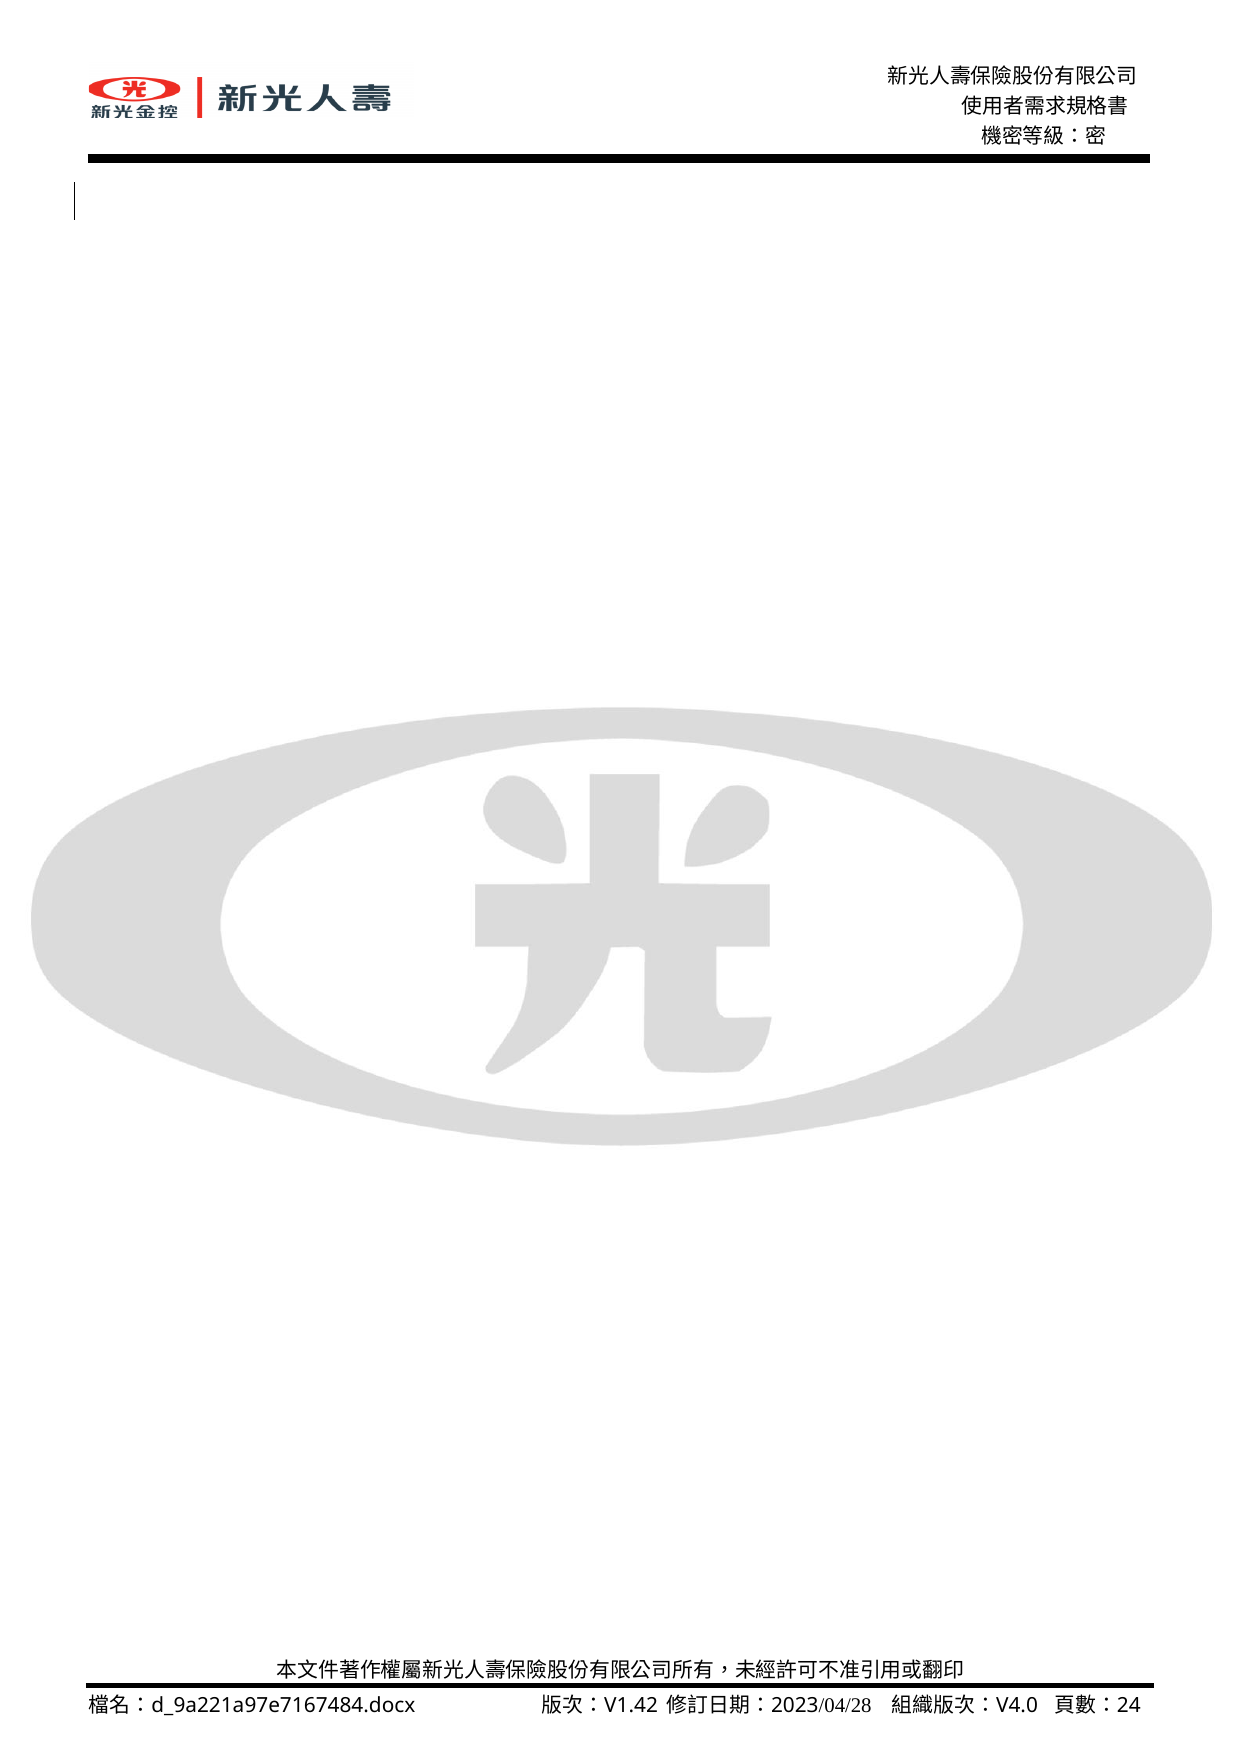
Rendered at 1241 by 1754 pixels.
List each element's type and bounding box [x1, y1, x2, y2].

picture [25, 699, 1215, 1152]
picture [88, 61, 414, 118]
